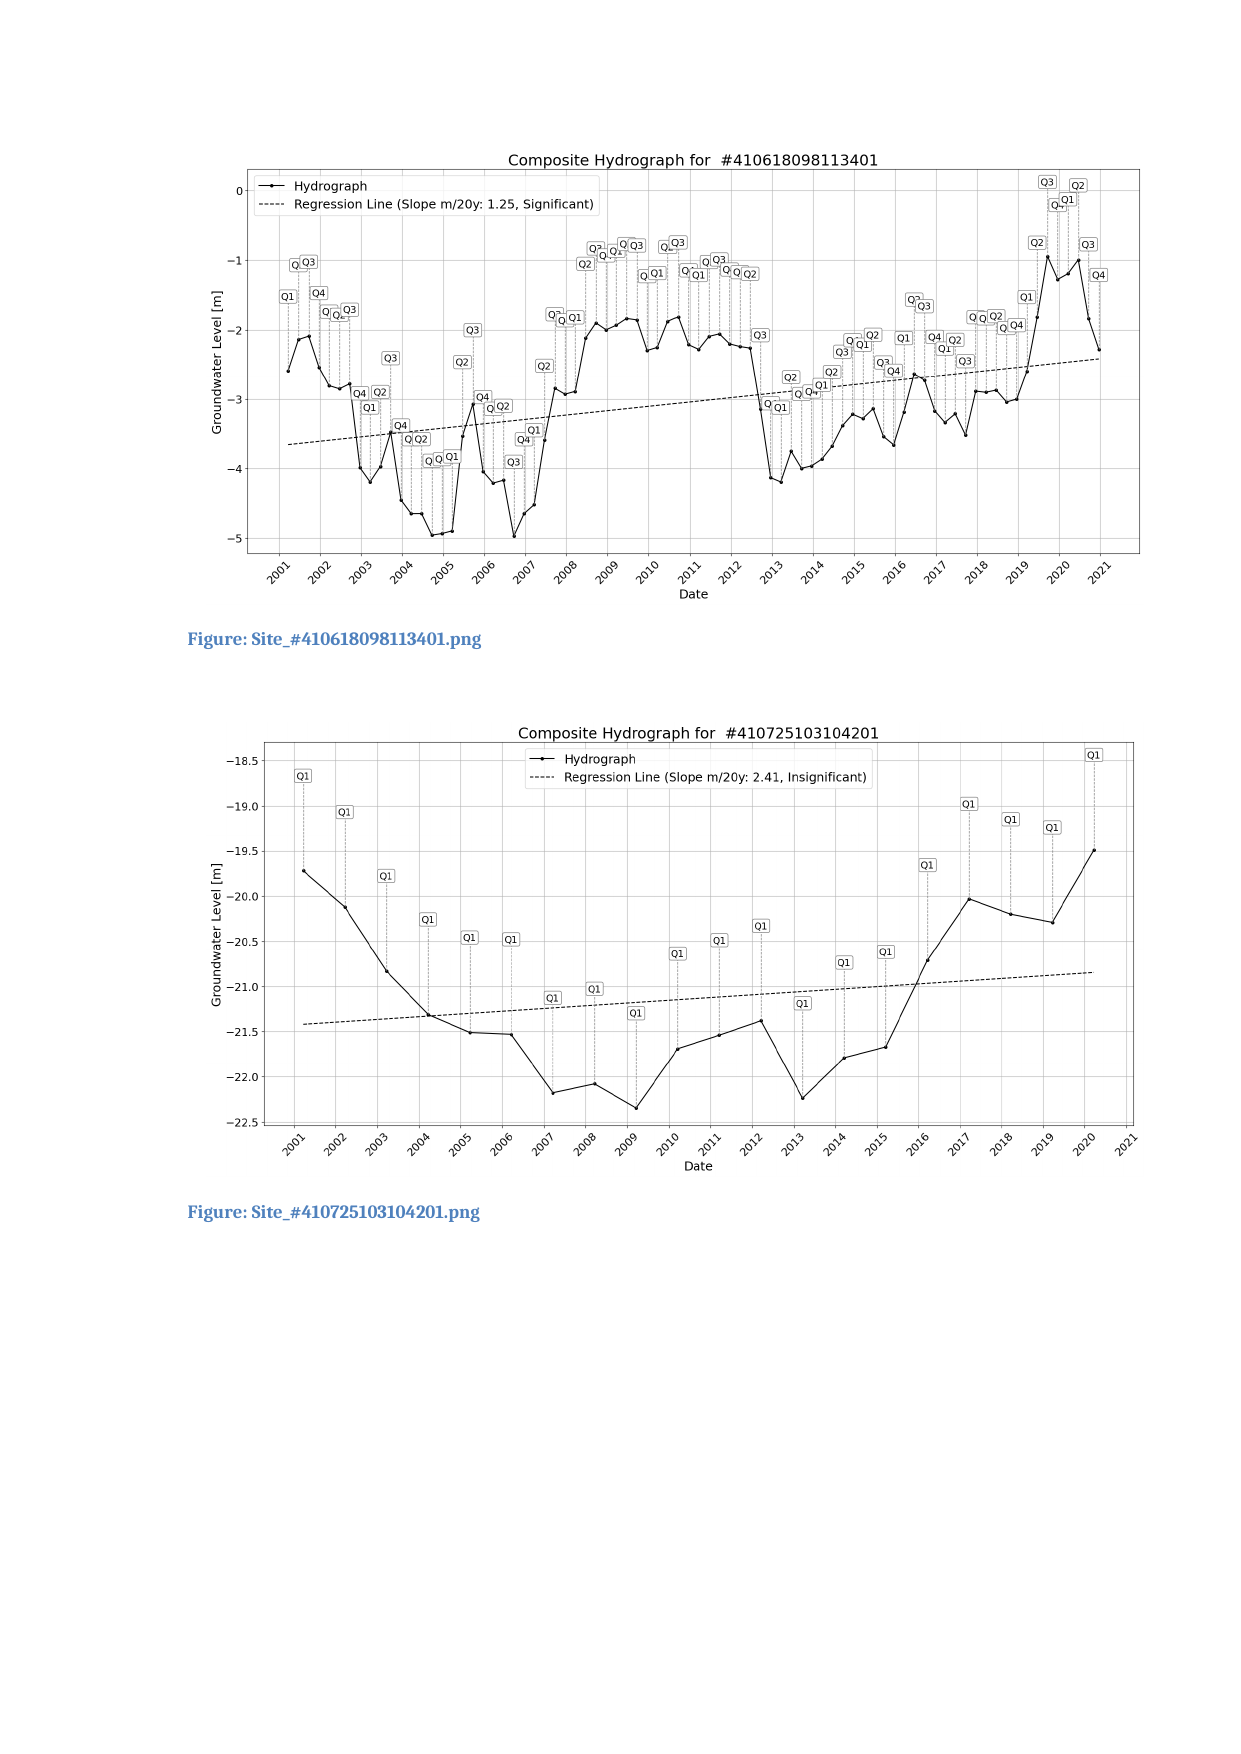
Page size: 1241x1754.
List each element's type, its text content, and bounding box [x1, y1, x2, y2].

picture [206, 722, 1144, 1177]
picture [206, 150, 1144, 605]
text Figure: Site_#410725103104201.png [187, 1201, 1053, 1223]
text Figure: Site_#410618098113401.png [187, 629, 1053, 650]
